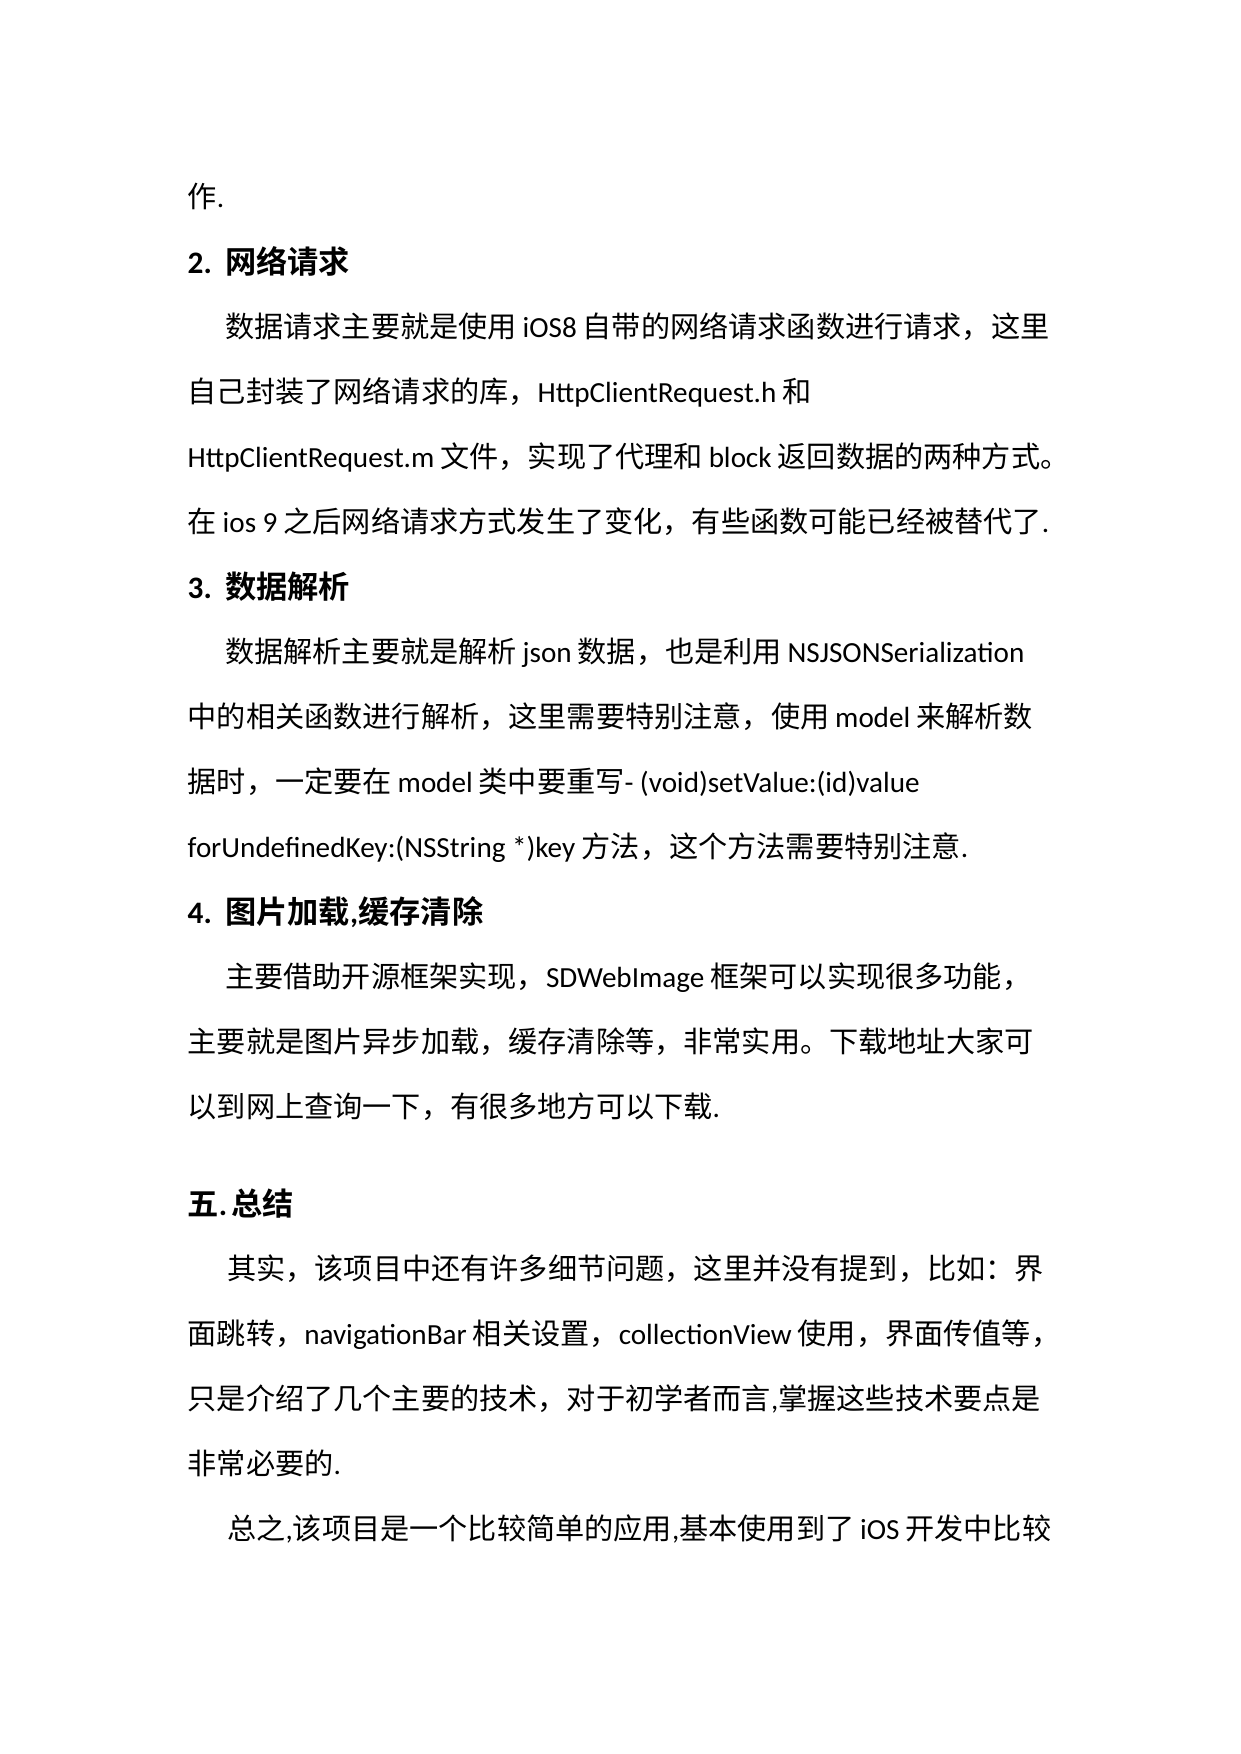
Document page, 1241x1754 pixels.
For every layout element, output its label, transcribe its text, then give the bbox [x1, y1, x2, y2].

list 网络请求 [187, 227, 1053, 292]
list 图片加载,缓存清除 [187, 877, 1053, 942]
list 总结 [187, 1169, 1053, 1234]
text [187, 162, 1053, 227]
text 其实，该项目中还有许多细节问题，这里并没有提到，比如：界面跳转，navigationBar相关设置，collectionView使用，界面传值等，只是介绍了几个主要的技术，对于初学者而言,掌握这些技术要点是非常必要的. [187, 1234, 1053, 1494]
list 数据解析 [187, 552, 1053, 617]
text 主要借助开源框架实现，SDWebImage框架可以实现很多功能，主要就是图片异步加载，缓存清除等，非常实用。下载地址大家可以到网上查询一下，有很多地方可以下载. [187, 942, 1053, 1137]
text 数据解析主要就是解析json数据，也是利用NSJSONSerialization中的相关函数进行解析，这里需要特别注意，使用model来解析数据时，一定要在model类中要重写- (void)setValue:(id)value forUndefinedKey:(NSString *)key方法，这个方法需要特别注意. [187, 617, 1053, 877]
text 数据请求主要就是使用iOS8自带的网络请求函数进行请求，这里自己封装了网络请求的库，HttpClientRequest.h和HttpClientRequest.m文件，实现了代理和block返回数据的两种方式。在ios 9之后网络请求方式发生了变化，有些函数可能已经被替代了. [187, 292, 1053, 552]
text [187, 1494, 1053, 1559]
